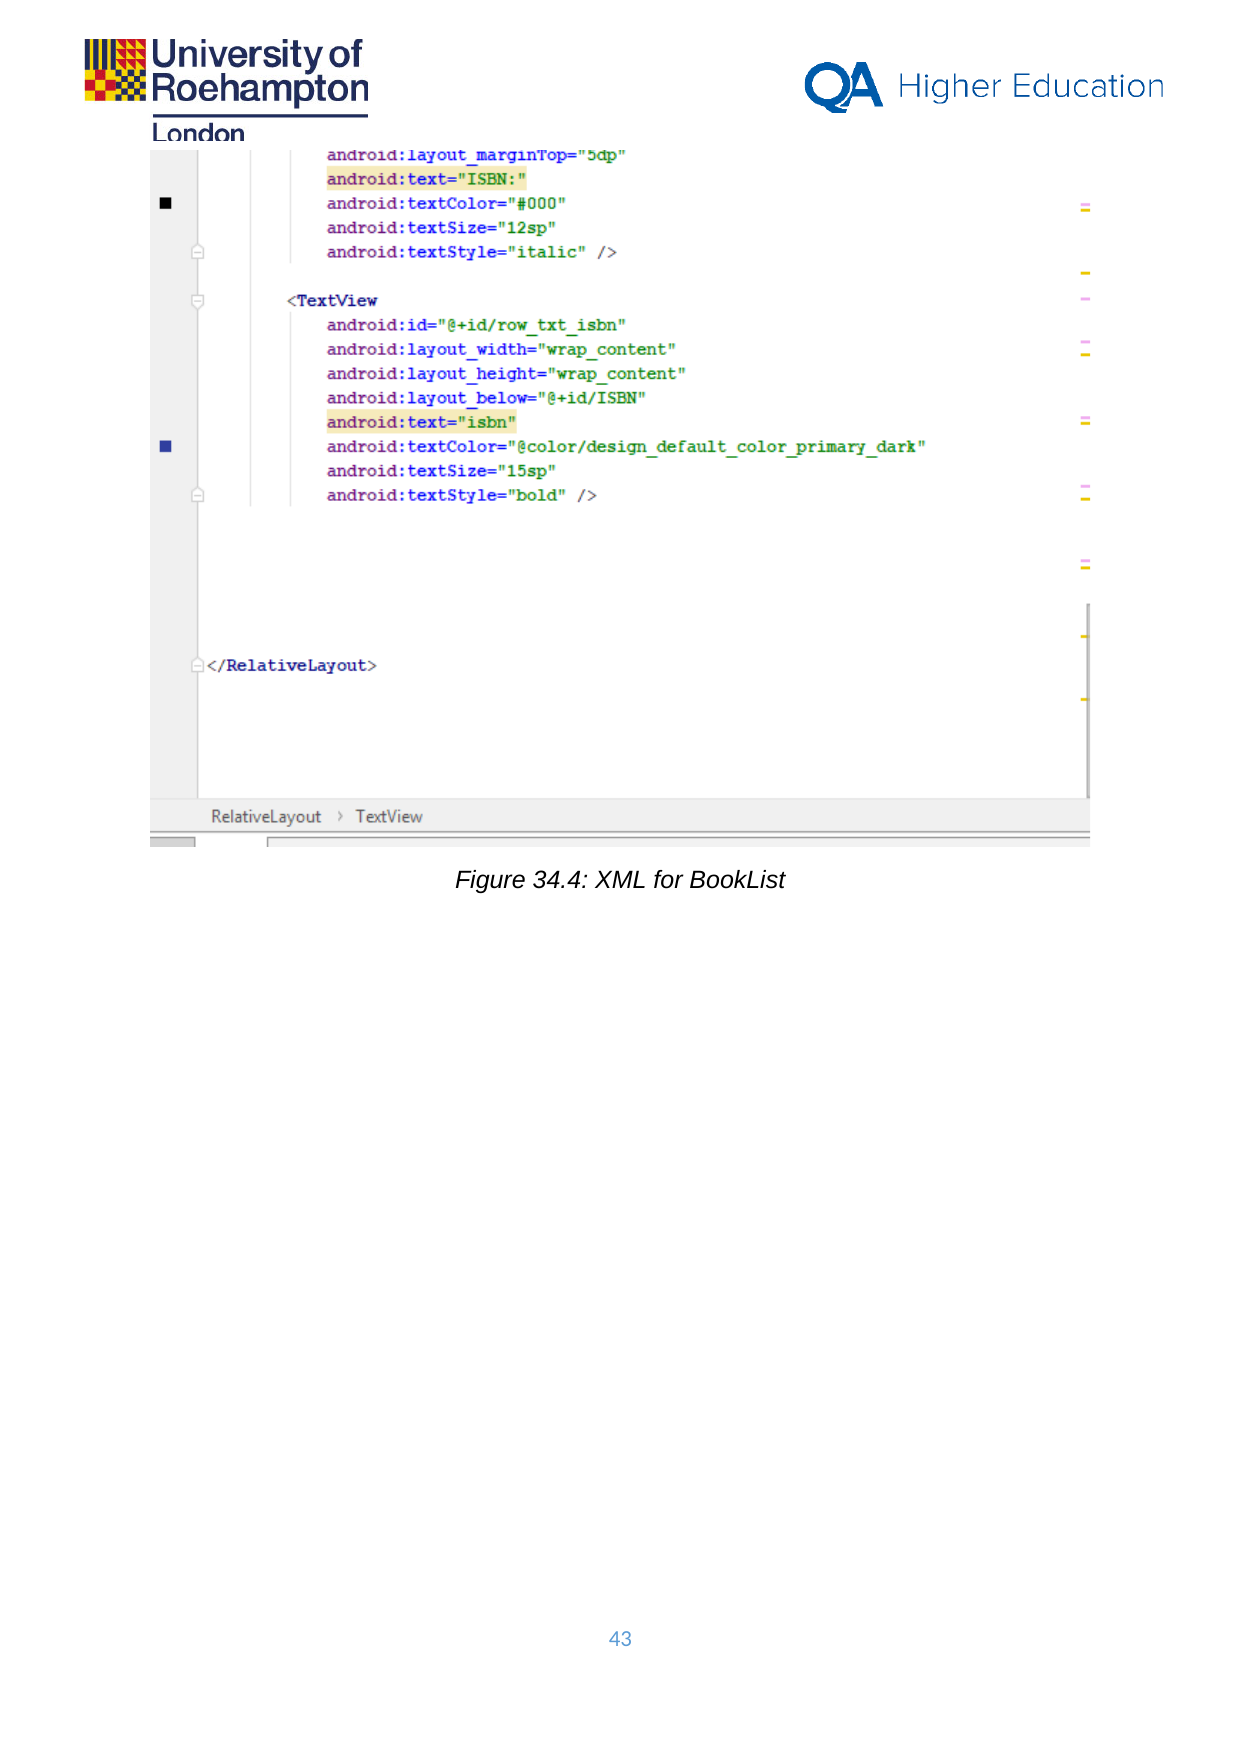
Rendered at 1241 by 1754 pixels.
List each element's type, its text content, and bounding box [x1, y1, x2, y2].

text Figure 34.4: XML for BookList [150, 865, 1090, 894]
picture [150, 150, 1091, 847]
picture [804, 62, 1163, 113]
picture [84, 39, 368, 140]
